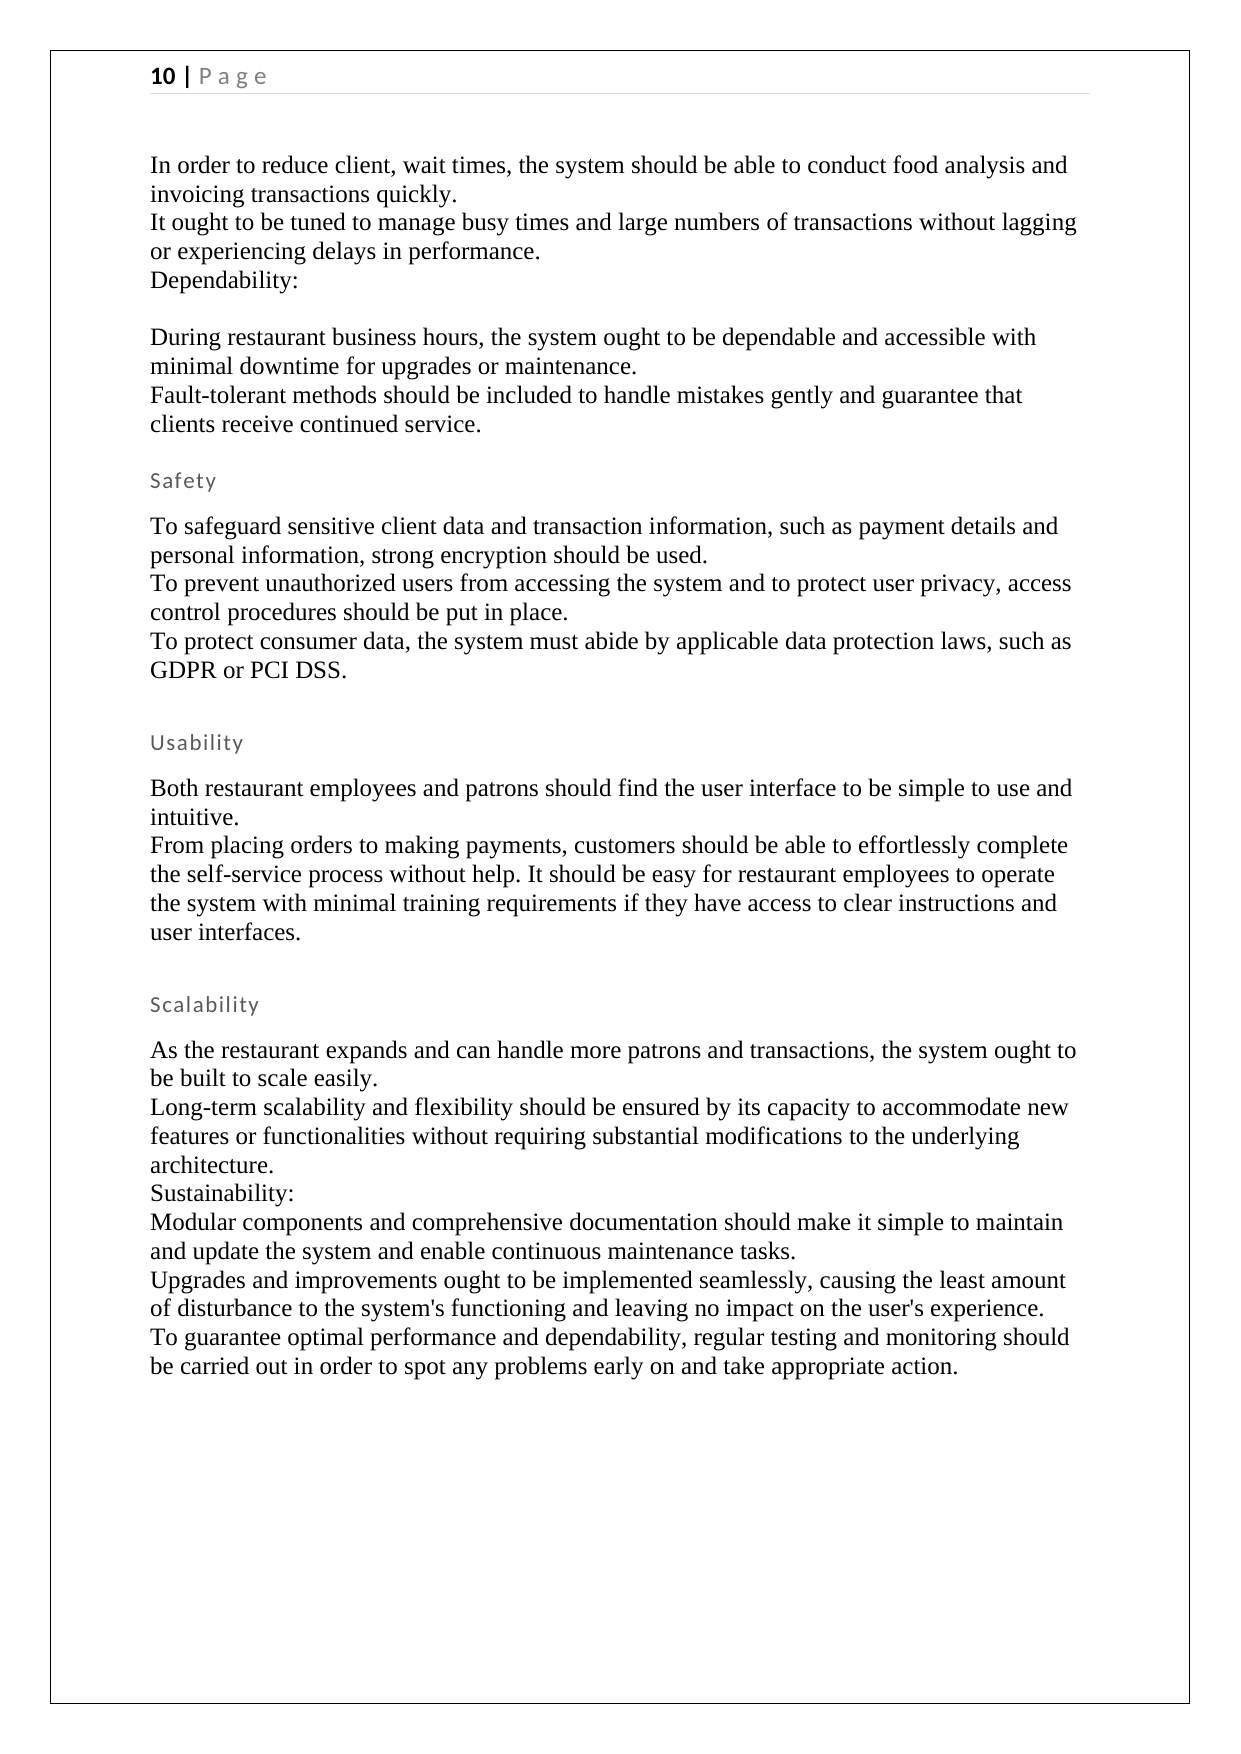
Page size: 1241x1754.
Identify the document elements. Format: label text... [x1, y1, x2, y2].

text As the restaurant expands and can handle more patrons and transactions, the system ought to be built to scale easily. [150, 1035, 1090, 1092]
subtitle Scalability [150, 990, 1090, 1018]
text Upgrades and improvements ought to be implemented seamlessly, causing the least amount of disturbance to the system's functioning and leaving no impact on the user's experience. [150, 1265, 1090, 1322]
subtitle Usability [150, 728, 1090, 756]
text It ought to be tuned to manage busy times and large numbers of transactions without lagging or experiencing delays in performance. [150, 207, 1090, 265]
text Modular components and comprehensive documentation should make it simple to maintain and update the system and enable continuous maintenance tasks. [150, 1207, 1090, 1265]
text Both restaurant employees and patrons should find the user interface to be simple to use and intuitive. [150, 773, 1090, 830]
text Long-term scalability and flexibility should be ensured by its capacity to accommodate new features or functionalities without requiring substantial modifications to the underlying architecture. [150, 1092, 1090, 1178]
text Dependability: [150, 265, 1090, 294]
text To prevent unauthorized users from accessing the system and to protect user privacy, access control procedures should be put in place. [150, 568, 1090, 626]
subtitle Safety [150, 466, 1090, 494]
text During restaurant business hours, the system ought to be dependable and accessible with minimal downtime for upgrades or maintenance. [150, 322, 1090, 380]
text To safeguard sensitive client data and transaction information, such as payment details and personal information, strong encryption should be used. [150, 511, 1090, 568]
text To guarantee optimal performance and dependability, regular testing and monitoring should be carried out in order to spot any problems early on and take appropriate action. [150, 1322, 1090, 1380]
text To protect consumer data, the system must abide by applicable data protection laws, such as GDPR or PCI DSS. [150, 626, 1090, 683]
text In order to reduce client, wait times, the system should be able to conduct food analysis and invoicing transactions quickly. [150, 150, 1090, 207]
text Fault-tolerant methods should be included to handle mistakes gently and guarantee that clients receive continued service. [150, 380, 1090, 437]
text Sustainability: [150, 1178, 1090, 1207]
text From placing orders to making payments, customers should be able to effortlessly complete the self-service process without help. It should be easy for restaurant employees to operate the system with minimal training requirements if they have access to clear instructions and user interfaces. [150, 830, 1090, 945]
